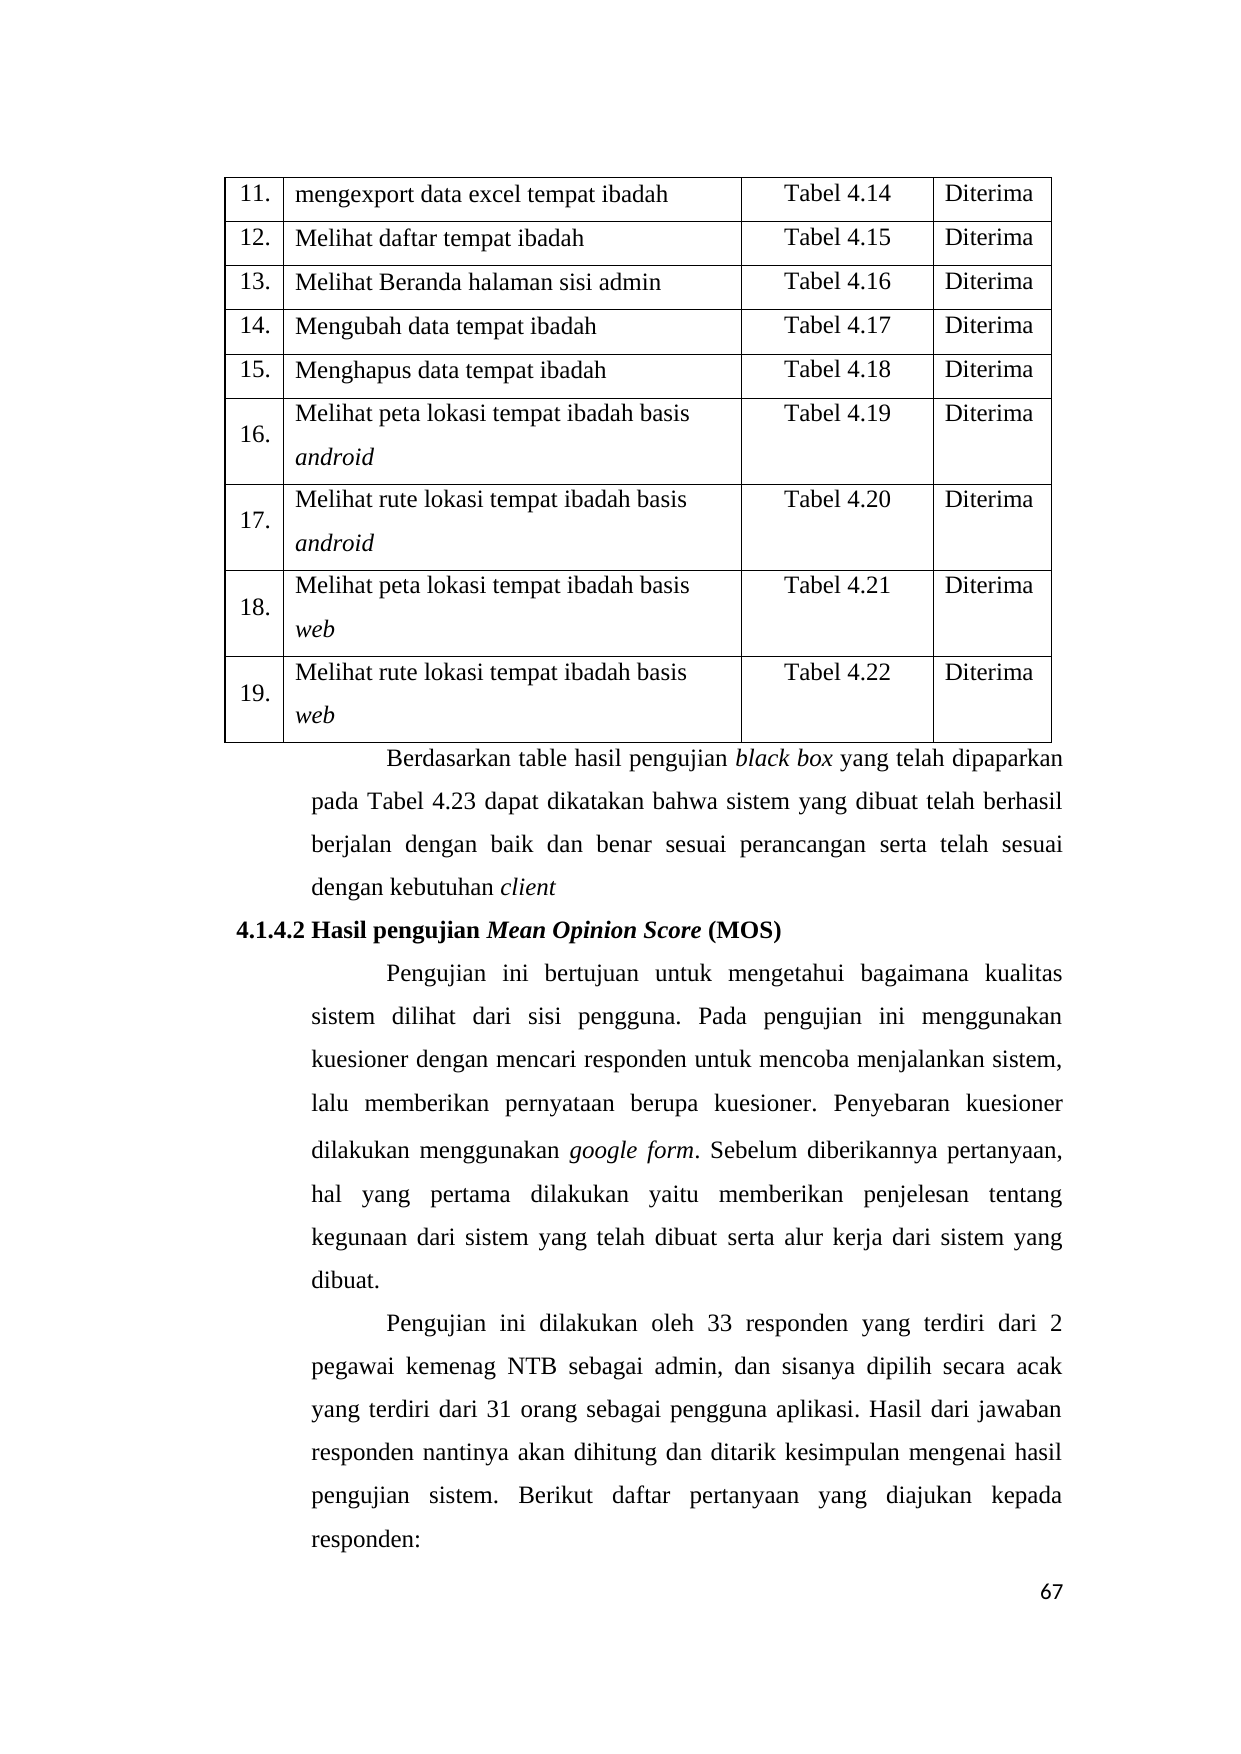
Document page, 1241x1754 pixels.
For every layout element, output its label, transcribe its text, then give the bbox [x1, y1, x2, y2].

table_cell Diterima [934, 310, 1051, 353]
table_cell Diterima [934, 657, 1051, 742]
table_cell Tabel 4.16 [742, 266, 933, 309]
table_cell Tabel 4.15 [742, 222, 933, 265]
table_cell [226, 266, 283, 309]
table_cell [226, 310, 283, 353]
table_cell Menghapus data tempat ibadah [284, 355, 741, 397]
table_cell Melihat peta lokasi tempat ibadah basis android [284, 399, 741, 483]
table_cell [226, 399, 283, 483]
table_cell Diterima [934, 571, 1051, 656]
text Pengujian ini bertujuan untuk mengetahui bagaimana kualitas sistem dilihat dari sisi pengguna. Pada pengujian ini menggunakan kuesioner dengan mencari responden untuk mencoba menjalankan sistem, lalu memberikan pernyataan berupa kuesioner. Penyebaran kuesioner dilakukan menggunakan google form. Sebelum diberikannya pertanyaan, hal yang pertama dilakukan yaitu memberikan penjelesan tentang kegunaan dari sistem yang telah dibuat serta alur kerja dari sistem yang dibuat. [311, 958, 1063, 1294]
table_cell Diterima [934, 355, 1051, 397]
table_cell [226, 657, 283, 742]
table_cell [226, 355, 283, 397]
table_cell Melihat peta lokasi tempat ibadah basis web [284, 571, 741, 656]
table_cell Tabel 4.21 [742, 571, 933, 656]
table_cell Diterima [934, 399, 1051, 483]
table_cell Tabel 4.14 [742, 178, 933, 221]
table_cell Diterima [934, 178, 1051, 221]
table_cell Tabel 4.17 [742, 310, 933, 353]
table_cell Tabel 4.19 [742, 399, 933, 483]
table_cell Diterima [934, 485, 1051, 569]
table_cell [226, 222, 283, 265]
table_cell Melihat rute lokasi tempat ibadah basis android [284, 485, 741, 569]
table_cell Tabel 4.20 [742, 485, 933, 569]
text Berdasarkan table hasil pengujian black box yang telah dipaparkan pada Tabel 4.23 dapat dikatakan bahwa sistem yang dibuat telah berhasil berjalan dengan baik dan benar sesuai perancangan serta telah sesuai dengan kebutuhan client [311, 743, 1063, 901]
table_cell Melihat rute lokasi tempat ibadah basis web [284, 657, 741, 742]
table_cell Melihat Beranda halaman sisi admin [284, 266, 741, 309]
table_cell mengexport data excel tempat ibadah [284, 178, 741, 221]
table_cell Tabel 4.18 [742, 355, 933, 397]
text Pengujian ini dilakukan oleh 33 responden yang terdiri dari 2 pegawai kemenag NTB sebagai admin, dan sisanya dipilih secara acak yang terdiri dari 31 orang sebagai pengguna aplikasi. Hasil dari jawaban responden nantinya akan dihitung dan ditarik kesimpulan mengenai hasil pengujian sistem. Berikut daftar pertanyaan yang diajukan kepada responden: [311, 1308, 1063, 1552]
table_cell Mengubah data tempat ibadah [284, 310, 741, 353]
table_cell [226, 485, 283, 569]
table_cell Tabel 4.22 [742, 657, 933, 742]
table_cell [226, 571, 283, 656]
list Hasil pengujian Mean Opinion Score (MOS) [236, 915, 1063, 944]
table_cell Diterima [934, 222, 1051, 265]
table_cell Diterima [934, 266, 1051, 309]
table_cell Melihat daftar tempat ibadah [284, 222, 741, 265]
table_cell [226, 178, 283, 221]
